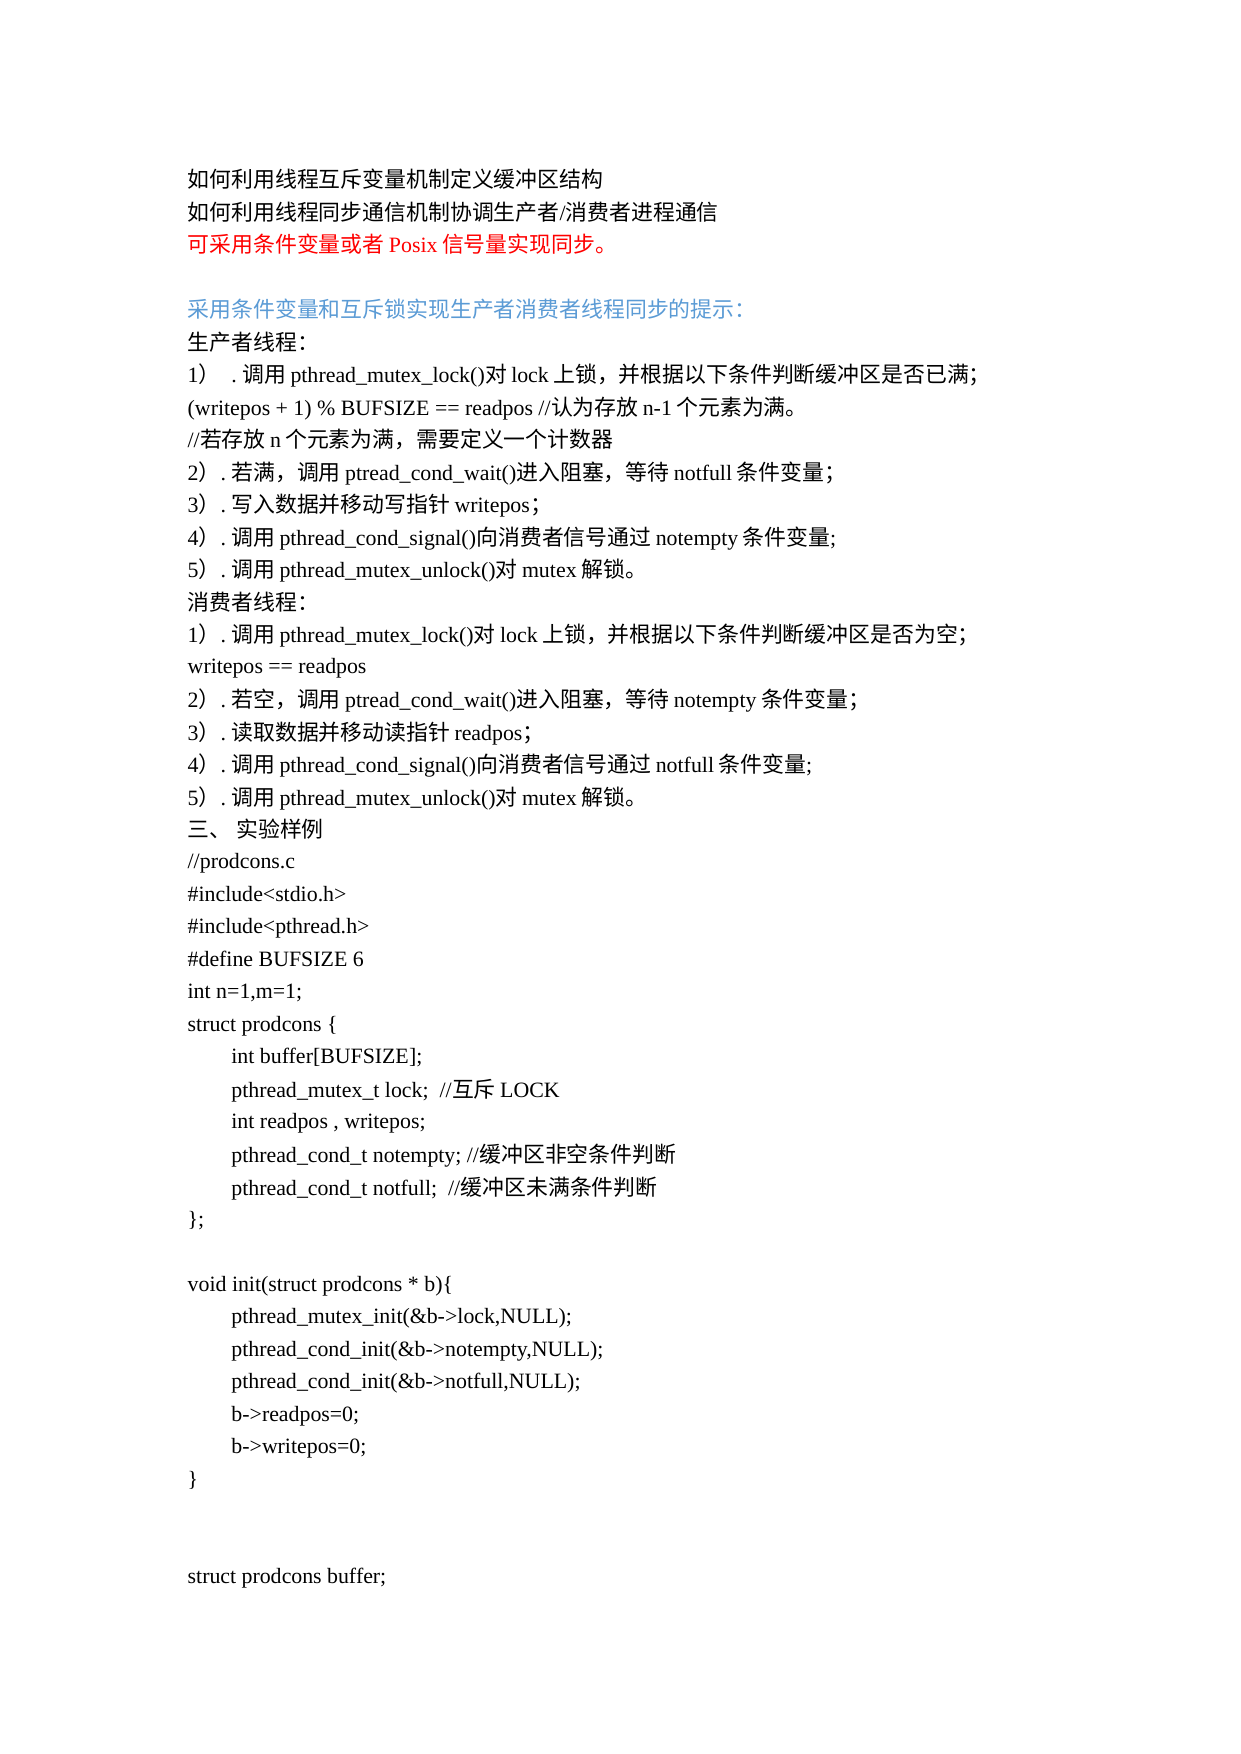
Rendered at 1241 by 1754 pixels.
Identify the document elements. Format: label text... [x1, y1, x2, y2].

text //prodcons.c [187, 844, 1053, 877]
text #include<stdio.h> [187, 877, 1053, 909]
text 三、 实验样例 [187, 812, 1053, 844]
text 2）. 若空，调用ptread_cond_wait()进入阻塞，等待notempty条件变量； [187, 682, 1053, 714]
text 3）. 读取数据并移动读指针readpos； [187, 714, 1053, 747]
text (writepos + 1) % BUFSIZE == readpos //认为存放n-1个元素为满。 [187, 389, 1053, 422]
text 4）. 调用pthread_cond_signal()向消费者信号通过notempty条件变量; [187, 519, 1053, 552]
text struct prodcons { [187, 1007, 1053, 1039]
text pthread_cond_init(&b->notempty,NULL); [187, 1332, 1053, 1364]
text struct prodcons buffer; [187, 1559, 1053, 1592]
text b->readpos=0; [187, 1397, 1053, 1429]
text //若存放n个元素为满，需要定义一个计数器 [187, 422, 1053, 454]
text 3）. 写入数据并移动写指针writepos； [187, 487, 1053, 519]
text pthread_mutex_t lock; //互斥LOCK [187, 1072, 1053, 1104]
list . 调用pthread_mutex_lock()对lock上锁，并根据以下条件判断缓冲区是否已满； [187, 357, 1053, 389]
text pthread_cond_init(&b->notfull,NULL); [187, 1364, 1053, 1397]
text 可采用条件变量或者Posix信号量实现同步。 [187, 227, 1053, 259]
text int n=1,m=1; [187, 974, 1053, 1007]
text 生产者线程： [187, 324, 1053, 357]
text 5）. 调用pthread_mutex_unlock()对mutex解锁。 [187, 779, 1053, 812]
text pthread_mutex_init(&b->lock,NULL); [187, 1299, 1053, 1332]
text int readpos , writepos; [187, 1104, 1053, 1137]
text 如何利用线程互斥变量机制定义缓冲区结构 [187, 162, 1053, 194]
text 采用条件变量和互斥锁实现生产者消费者线程同步的提示： [187, 292, 1053, 324]
text } [187, 1462, 1053, 1494]
text 4）. 调用pthread_cond_signal()向消费者信号通过notfull条件变量; [187, 747, 1053, 779]
text b->writepos=0; [187, 1429, 1053, 1462]
text #define BUFSIZE 6 [187, 942, 1053, 974]
text }; [187, 1202, 1053, 1234]
text #include<pthread.h> [187, 909, 1053, 942]
text 消费者线程： [187, 584, 1053, 617]
text pthread_cond_t notfull; //缓冲区未满条件判断 [187, 1169, 1053, 1202]
text pthread_cond_t notempty; //缓冲区非空条件判断 [187, 1137, 1053, 1169]
text int buffer[BUFSIZE]; [187, 1039, 1053, 1072]
text void init(struct prodcons * b){ [187, 1267, 1053, 1299]
text 1）. 调用pthread_mutex_lock()对lock上锁，并根据以下条件判断缓冲区是否为空； [187, 617, 1053, 649]
text 2）. 若满，调用ptread_cond_wait()进入阻塞，等待notfull条件变量； [187, 454, 1053, 487]
text writepos == readpos [187, 649, 1053, 682]
text 5）. 调用pthread_mutex_unlock()对mutex解锁。 [187, 552, 1053, 584]
text 如何利用线程同步通信机制协调生产者/消费者进程通信 [187, 194, 1053, 227]
